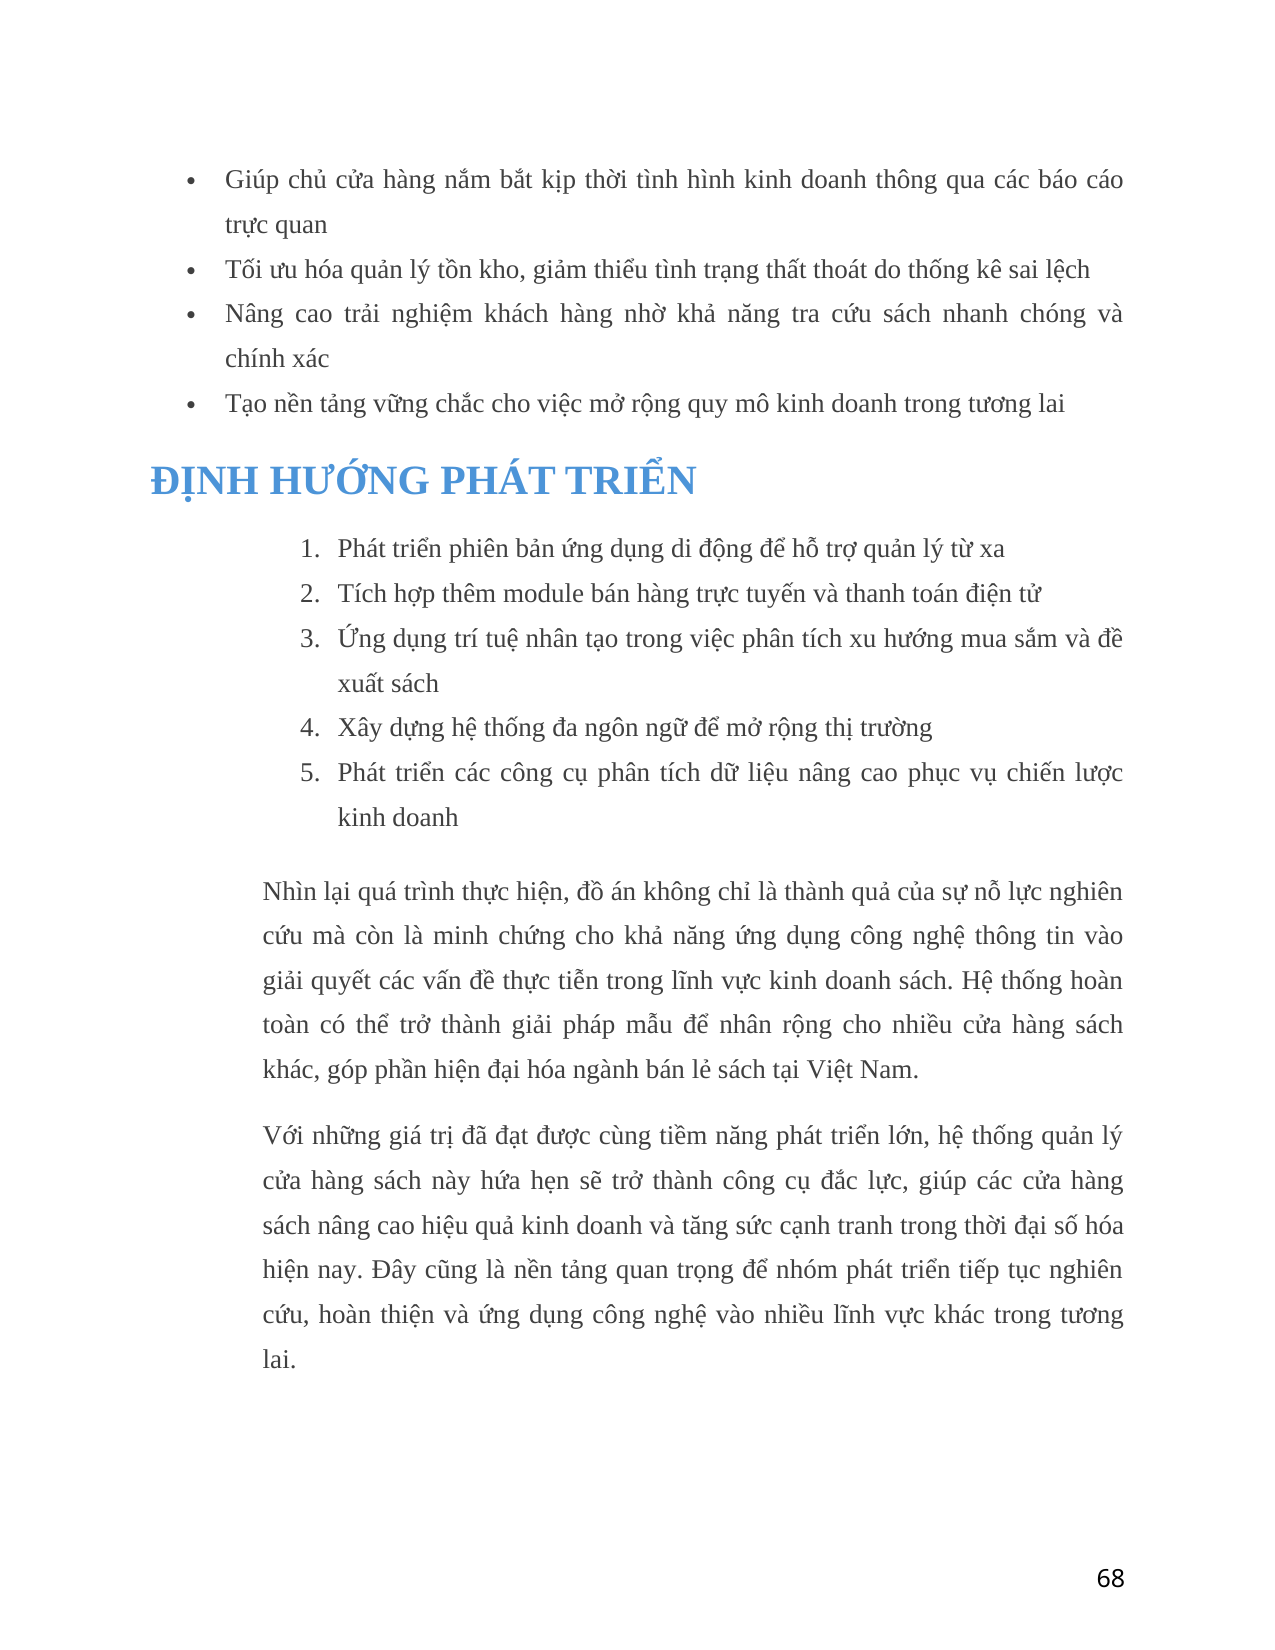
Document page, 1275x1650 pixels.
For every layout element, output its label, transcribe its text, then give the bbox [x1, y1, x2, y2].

list Phát triển các công cụ phân tích dữ liệu nâng cao phục vụ chiến lược kinh doanh [300, 742, 1125, 832]
list Ứng dụng trí tuệ nhân tạo trong việc phân tích xu hướng mua sắm và đề xuất sách [300, 608, 1125, 698]
list Xây dựng hệ thống đa ngôn ngữ để mở rộng thị trường [300, 698, 1125, 742]
text Với những giá trị đã đạt được cùng tiềm năng phát triển lớn, hệ thống quản lý cửa hàng sách này hứa hẹn sẽ trở thành công cụ đắc lực, giúp các cửa hàng sách nâng cao hiệu quả kinh doanh và tăng sức cạnh tranh trong thời đại số hóa hiện nay. Đây cũng là nền tảng quan trọng để nhóm phát triển tiếp tục nghiên cứu, hoàn thiện và ứng dụng công nghệ vào nhiều lĩnh vực khác trong tương lai. [262, 1106, 1125, 1374]
list Phát triển phiên bản ứng dụng di động để hỗ trợ quản lý từ xa [300, 519, 1125, 564]
subtitle ĐỊNH HƯỚNG PHÁT TRIỂN [150, 456, 1125, 503]
list Tích hợp thêm module bán hàng trực tuyến và thanh toán điện tử [300, 564, 1125, 608]
list Tạo nền tảng vững chắc cho việc mở rộng quy mô kinh doanh trong tương lai [187, 373, 1125, 418]
text Nhìn lại quá trình thực hiện, đồ án không chỉ là thành quả của sự nỗ lực nghiên cứu mà còn là minh chứng cho khả năng ứng dụng công nghệ thông tin vào giải quyết các vấn đề thực tiễn trong lĩnh vực kinh doanh sách. Hệ thống hoàn toàn có thể trở thành giải pháp mẫu để nhân rộng cho nhiều cửa hàng sách khác, góp phần hiện đại hóa ngành bán lẻ sách tại Việt Nam. [262, 861, 1125, 1084]
list Nâng cao trải nghiệm khách hàng nhờ khả năng tra cứu sách nhanh chóng và chính xác [187, 284, 1125, 373]
list Giúp chủ cửa hàng nắm bắt kịp thời tình hình kinh doanh thông qua các báo cáo trực quan [187, 150, 1125, 239]
list Tối ưu hóa quản lý tồn kho, giảm thiểu tình trạng thất thoát do thống kê sai lệch [187, 239, 1125, 284]
